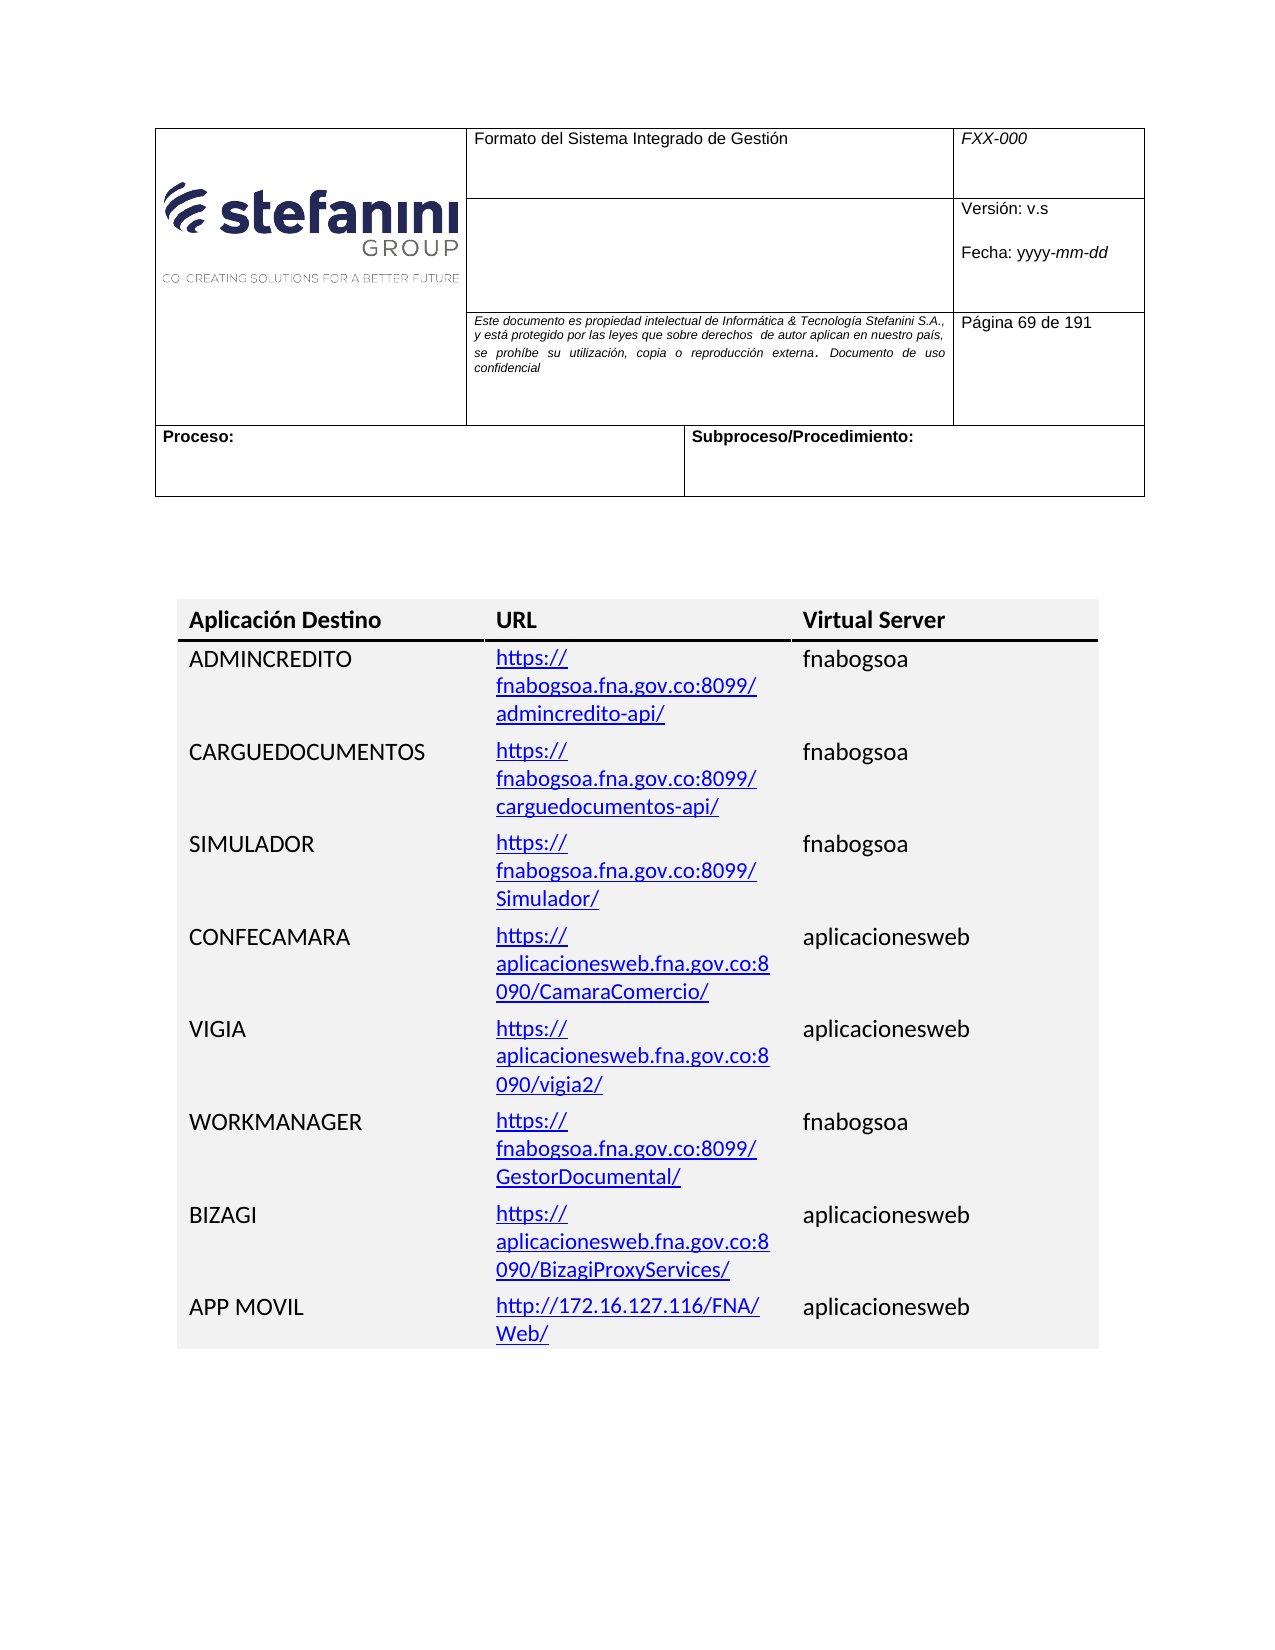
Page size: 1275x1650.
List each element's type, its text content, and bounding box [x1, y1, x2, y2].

table_cell CONFECAMARA [178, 917, 484, 1009]
table_cell https://fnabogsoa.fna.gov.co:8099/admincredito-api/ [485, 642, 791, 731]
table_cell https://fnabogsoa.fna.gov.co:8099/Simulador/ [485, 825, 791, 916]
table_cell http://172.16.127.116/FNA/Web/WJ_verificarNotificacionesPush.aspx [485, 1288, 791, 1347]
table_cell CARGUEDOCUMENTOS [178, 732, 484, 824]
table_header Virtual Server [792, 600, 1098, 638]
table_cell aplicacionesweb [792, 1288, 1098, 1347]
picture [162, 182, 460, 286]
table_cell BIZAGI [178, 1195, 484, 1287]
table_cell VIGIA [178, 1010, 484, 1101]
table_cell fnabogsoa [792, 825, 1098, 916]
table_cell SIMULADOR [178, 825, 484, 916]
table_cell aplicacionesweb [792, 917, 1098, 1009]
table_header Aplicación Destino [178, 600, 484, 638]
table_cell ADMINCREDITO [178, 642, 484, 731]
table_cell https://fnabogsoa.fna.gov.co:8099/GestorDocumental/ [485, 1103, 791, 1194]
table_cell aplicacionesweb [792, 1195, 1098, 1287]
table_cell https://aplicacionesweb.fna.gov.co:8090/BizagiProxyServices/ [485, 1195, 791, 1287]
table_cell WORKMANAGER [178, 1103, 484, 1194]
table_header URL [485, 600, 791, 638]
table_cell https://aplicacionesweb.fna.gov.co:8090/CamaraComercio/ [485, 917, 791, 1009]
table_cell APP MOVIL [178, 1288, 484, 1347]
table_cell aplicacionesweb [792, 1010, 1098, 1101]
table_cell fnabogsoa [792, 642, 1098, 731]
table_cell fnabogsoa [792, 732, 1098, 824]
table_cell https://aplicacionesweb.fna.gov.co:8090/vigia2/ [485, 1010, 791, 1101]
table_cell fnabogsoa [792, 1103, 1098, 1194]
table_cell https://fnabogsoa.fna.gov.co:8099/carguedocumentos-api/ [485, 732, 791, 824]
